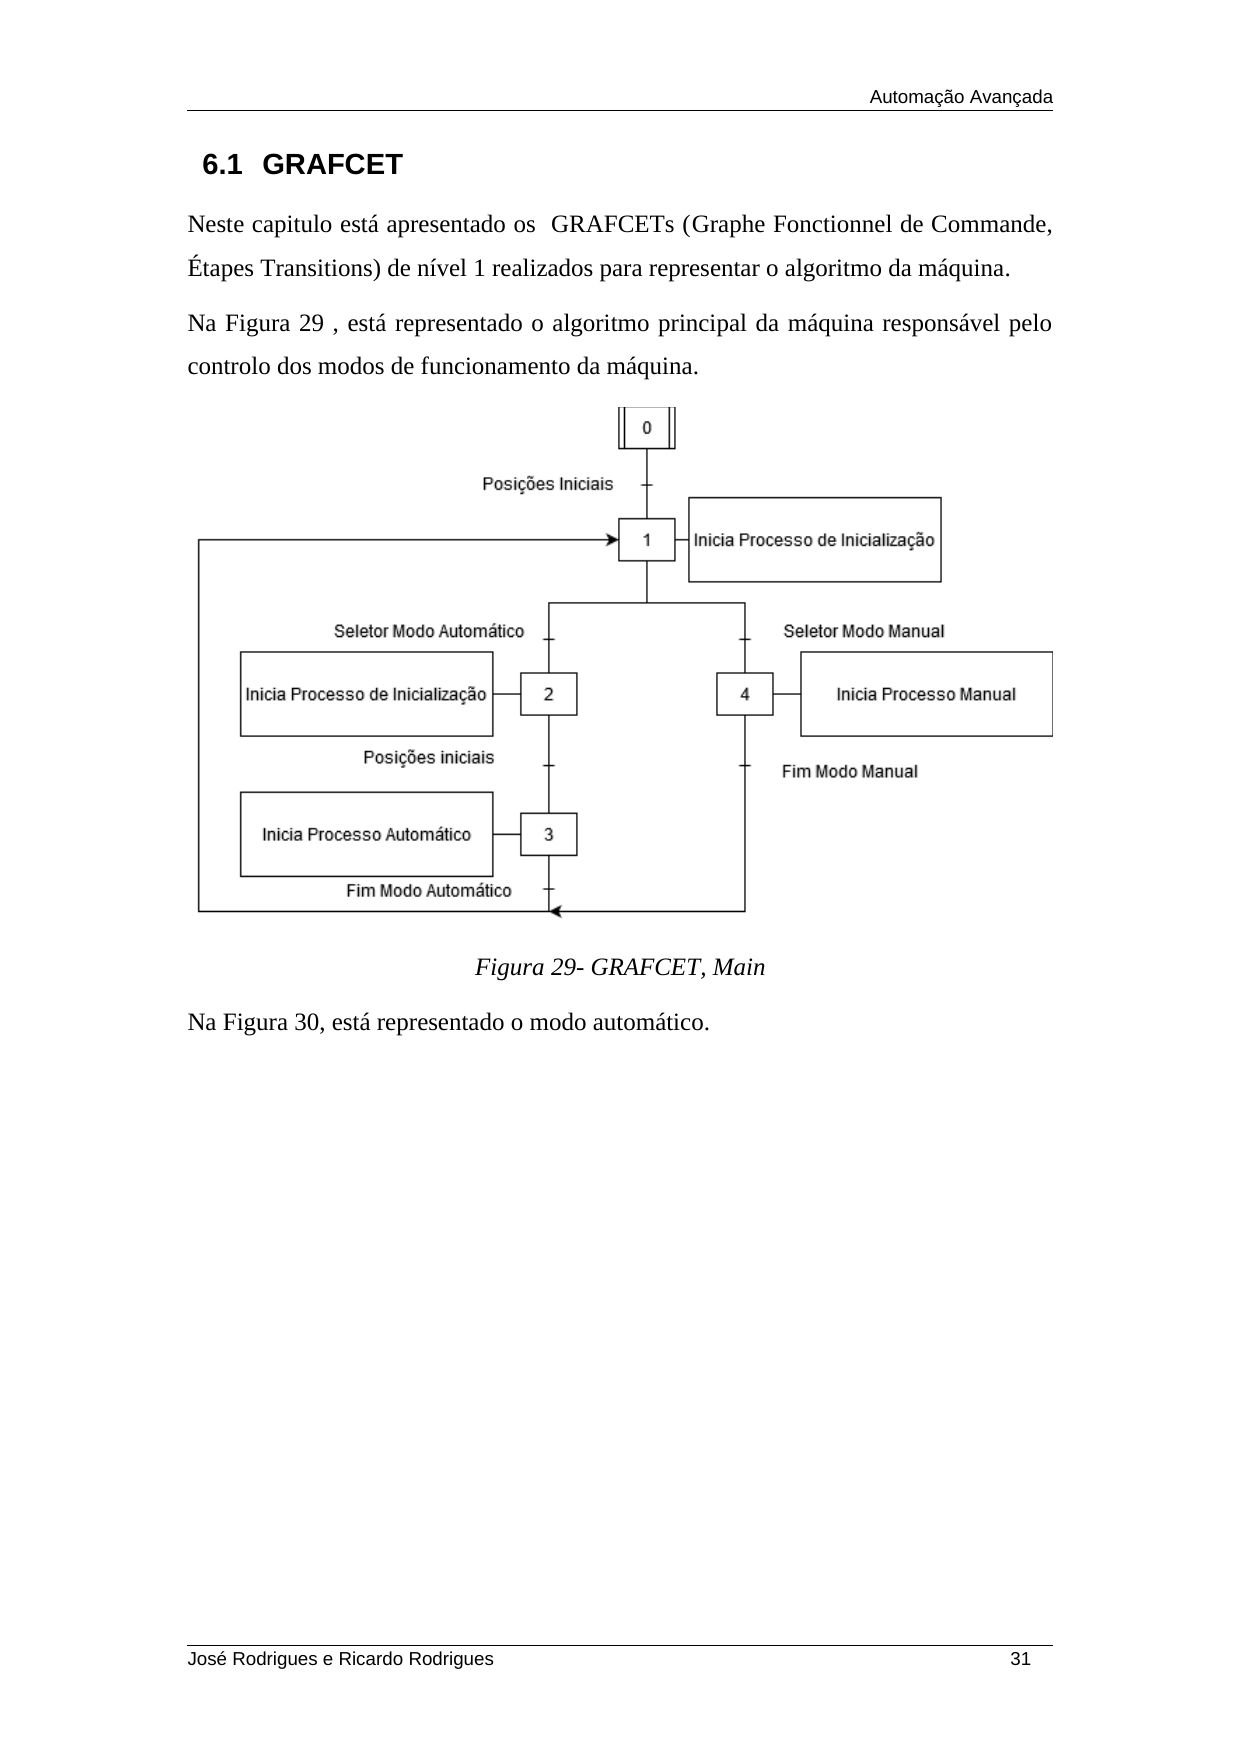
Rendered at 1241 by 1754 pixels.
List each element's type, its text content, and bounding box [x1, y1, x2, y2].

subtitle GRAFCET [202, 147, 1053, 180]
text Neste capitulo está apresentado os GRAFCETs (Graphe Fonctionnel de Commande, Étapes Transitions) de nível 1 realizados para representar o algoritmo da máquina. [187, 209, 1053, 281]
picture [187, 407, 1053, 925]
text Na Figura 30, está representado o modo automático. [187, 1007, 1053, 1036]
text Na Figura 29 , está representado o algoritmo principal da máquina responsável pelo controlo dos modos de funcionamento da máquina. [187, 308, 1053, 380]
